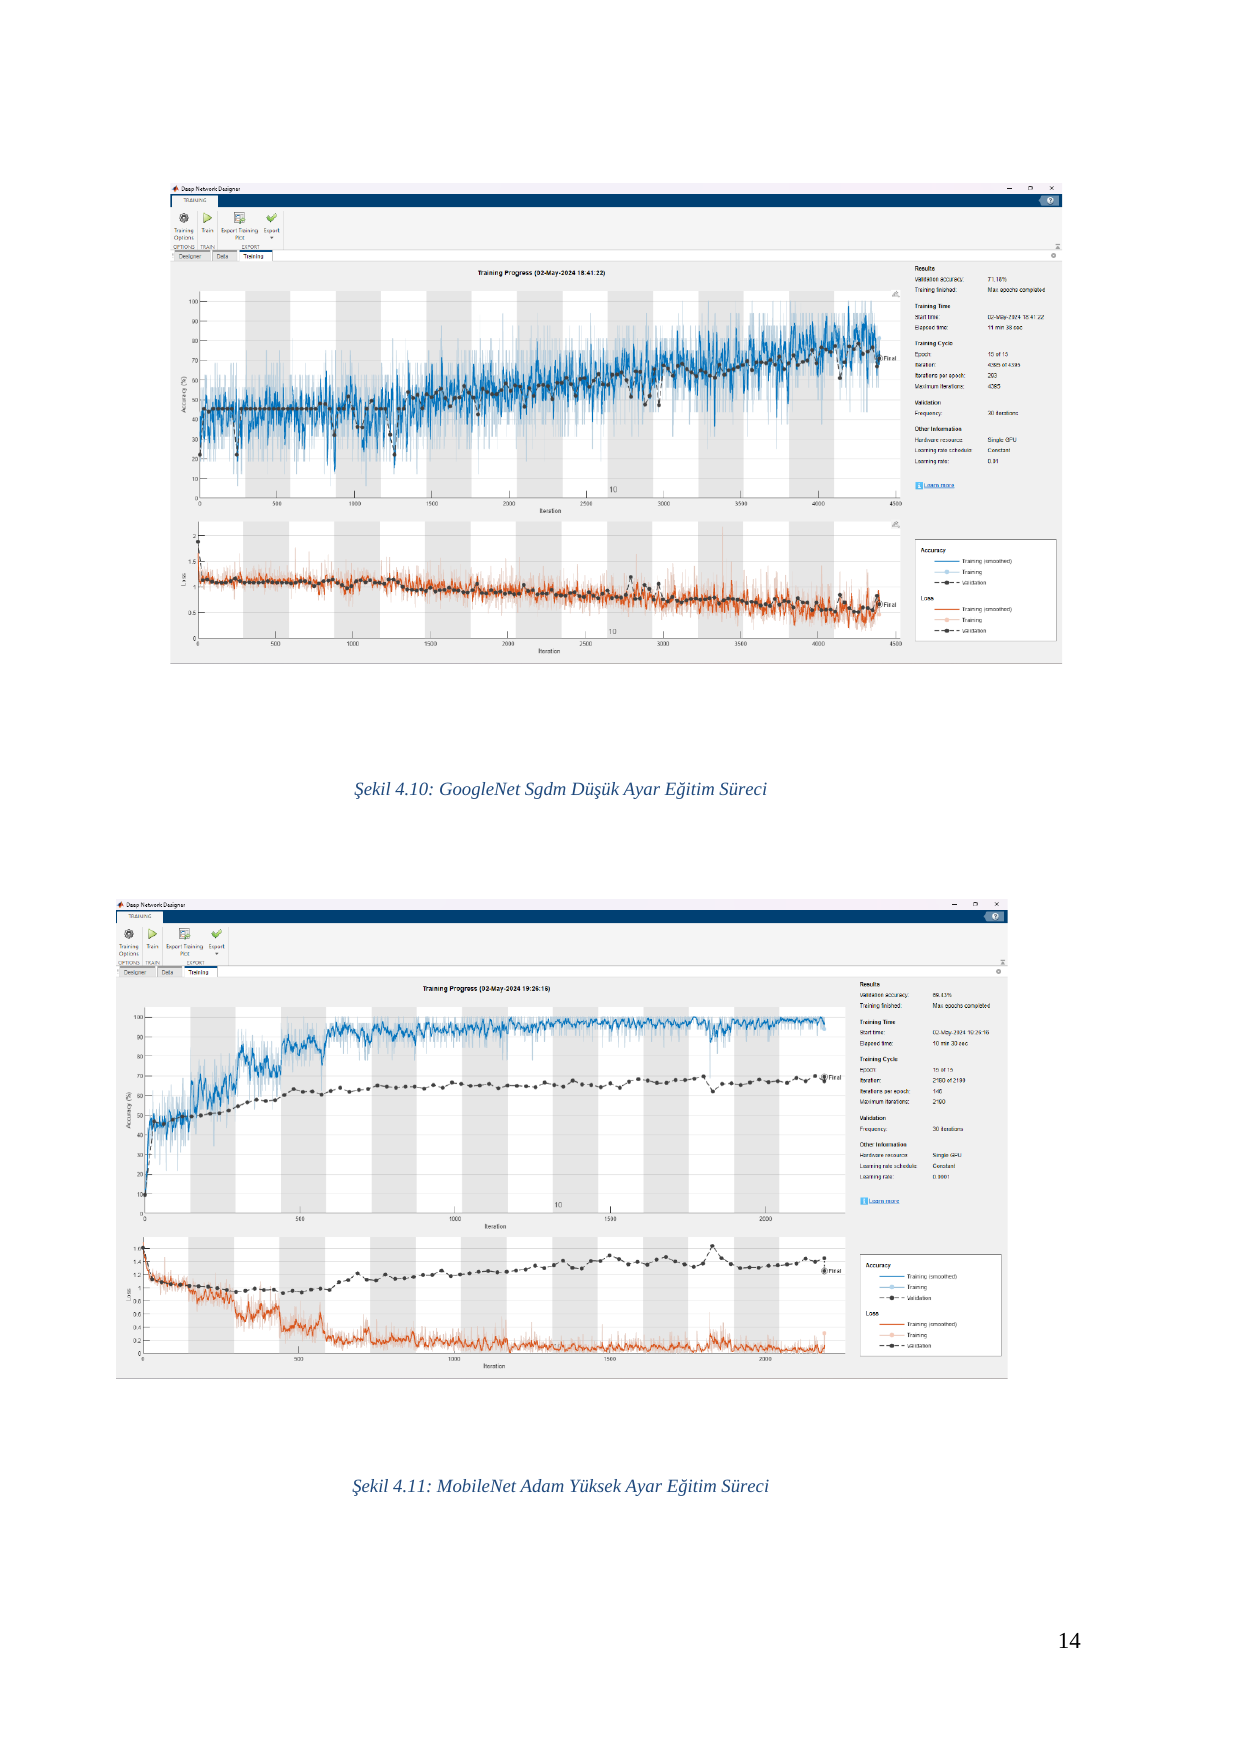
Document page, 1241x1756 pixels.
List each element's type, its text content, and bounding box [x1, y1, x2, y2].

picture [170, 183, 1063, 664]
text Şekil 4.10: GoogleNet Sgdm Düşük Ayar Eğitim Süreci [19, 778, 1105, 799]
text Şekil 4.11: MobileNet Adam Yüksek Ayar Eğitim Süreci [19, 1474, 1105, 1496]
picture [116, 899, 1008, 1379]
